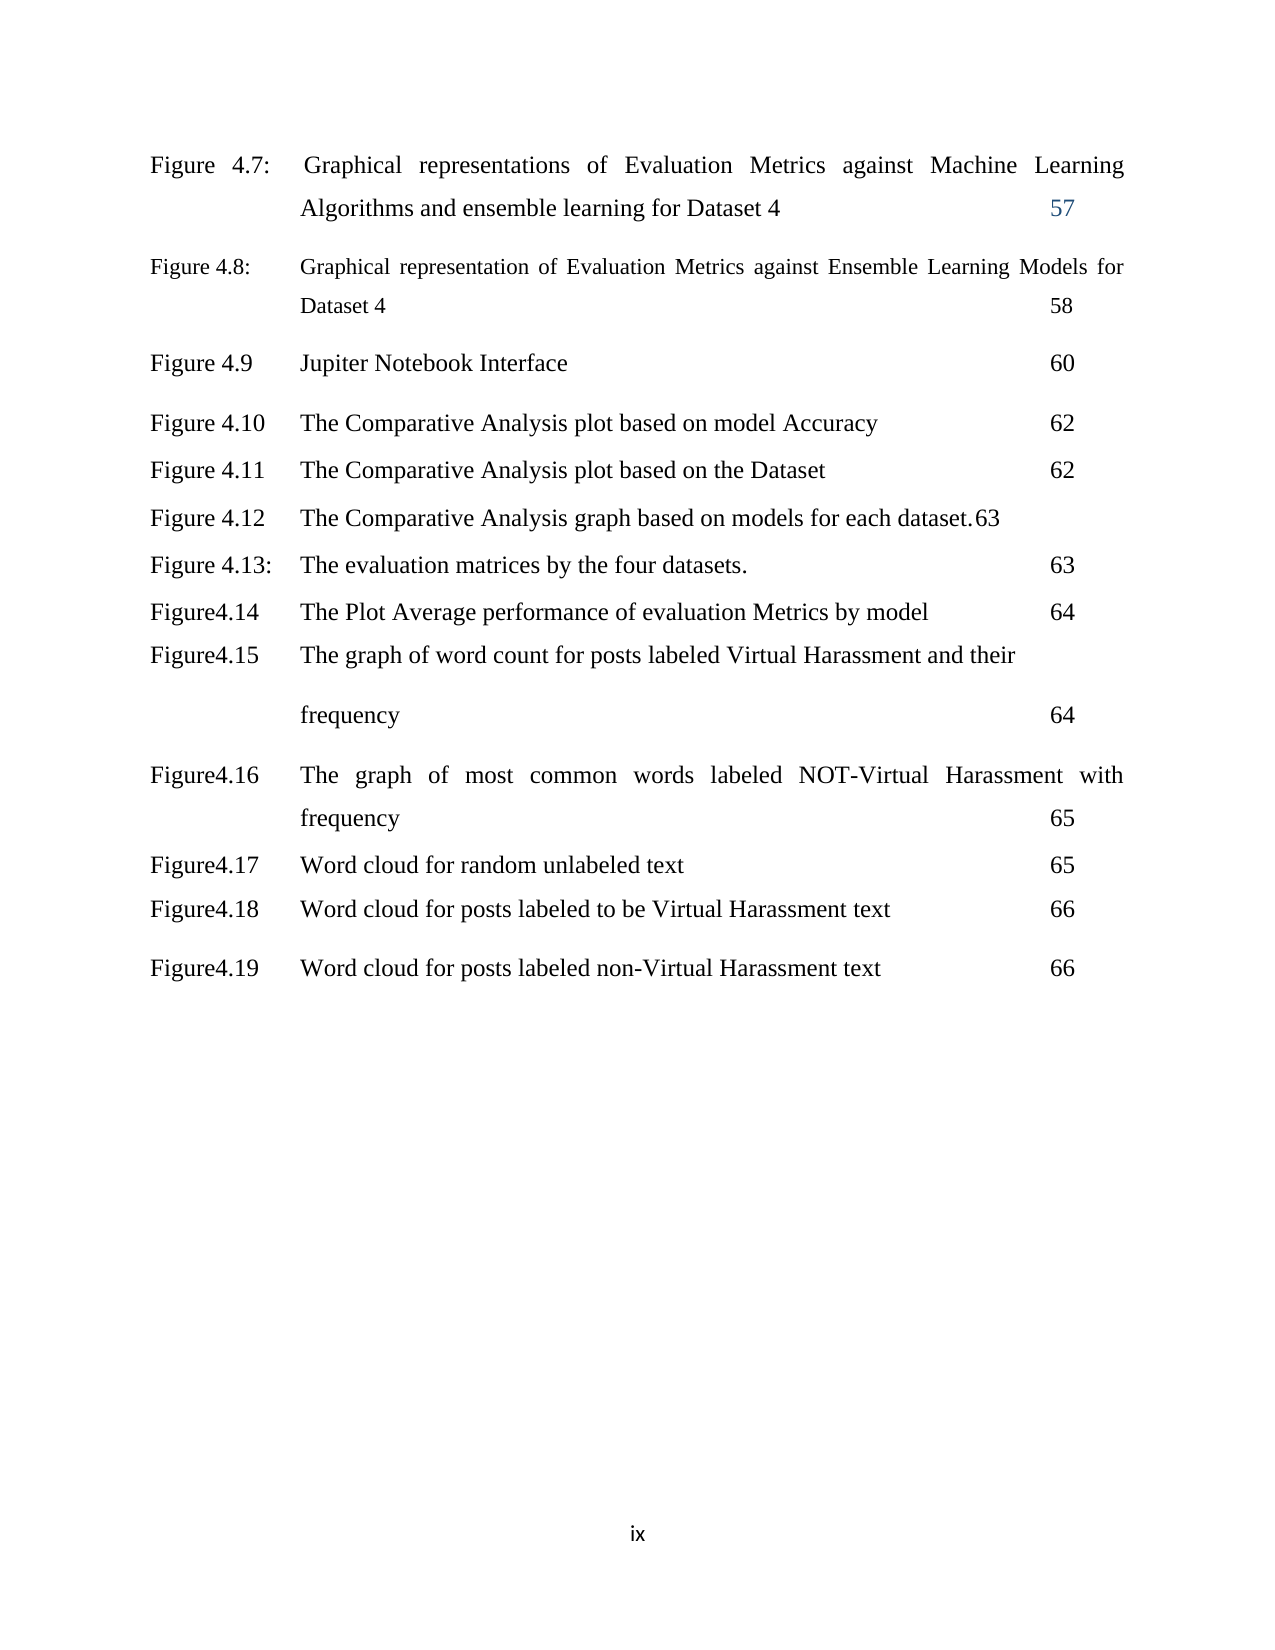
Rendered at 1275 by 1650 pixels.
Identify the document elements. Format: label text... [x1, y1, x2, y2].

subtitle Figure4.16 The graph of most common words labeled NOT-Virtual Harassment with frequency 65 [150, 760, 1125, 832]
text frequency 64 [225, 700, 1125, 729]
text Figure 4.9 Jupiter Notebook Interface 60 [150, 348, 1125, 377]
subtitle Figure 4.12 The Comparative Analysis graph based on models for each dataset. 63 [150, 503, 1125, 532]
text Figure4.15 The graph of word count for posts labeled Virtual Harassment and their [150, 641, 1125, 669]
subtitle Figure4.14 The Plot Average performance of evaluation Metrics by model 64 [150, 597, 1125, 626]
subtitle Figure4.19 Word cloud for posts labeled non-Virtual Harassment text 66 [150, 953, 1125, 982]
subtitle Figure 4.11 The Comparative Analysis plot based on the Dataset 62 [150, 456, 1125, 484]
subtitle Figure 4.10 The Comparative Analysis plot based on model Accuracy 62 [150, 408, 1125, 437]
text Figure4.18 Word cloud for posts labeled to be Virtual Harassment text 66 [150, 894, 1125, 922]
text Figure 4.7: Graphical representations of Evaluation Metrics against Machine Learning Algorithms and ensemble learning for Dataset 4 57 [150, 150, 1125, 222]
subtitle Figure4.17 Word cloud for random unlabeled text 65 [150, 851, 1125, 879]
text Figure 4.8: Graphical representation of Evaluation Metrics against Ensemble Learning Models for Dataset 4 58 [150, 253, 1125, 319]
subtitle Figure 4.13: The evaluation matrices by the four datasets. 63 [150, 550, 1125, 579]
